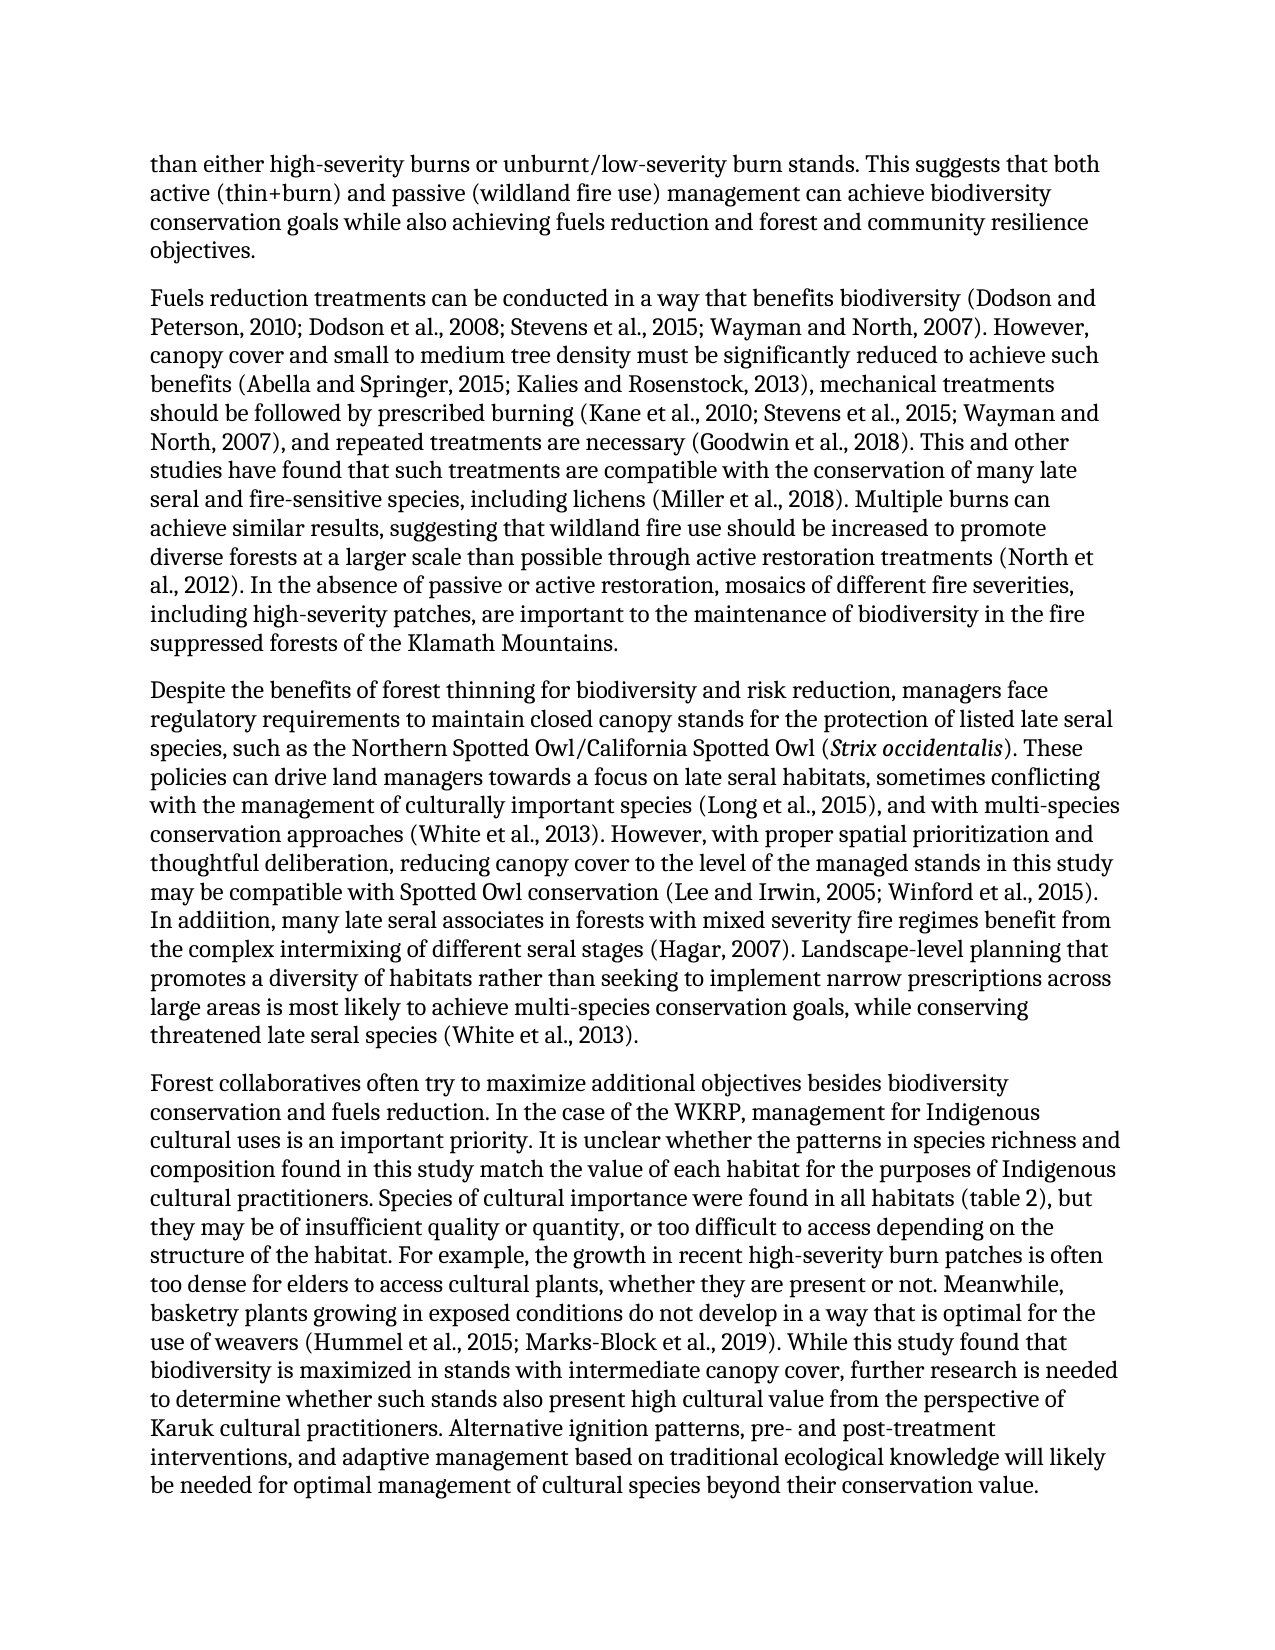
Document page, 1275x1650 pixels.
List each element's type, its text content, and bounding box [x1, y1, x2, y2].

text Fuels reduction treatments can be conducted in a way that benefits biodiversity (Dodson and Peterson, 2010; Dodson et al., 2008; Stevens et al., 2015; Wayman and North, 2007). However, canopy cover and small to medium tree density must be significantly reduced to achieve such benefits (Abella and Springer, 2015; Kalies and Rosenstock, 2013), mechanical treatments should be followed by prescribed burning (Kane et al., 2010; Stevens et al., 2015; Wayman and North, 2007), and repeated treatments are necessary (Goodwin et al., 2018). This and other studies have found that such treatments are compatible with the conservation of many late seral and fire-sensitive species, including lichens (Miller et al., 2018). Multiple burns can achieve similar results, suggesting that wildland fire use should be increased to promote diverse forests at a larger scale than possible through active restoration treatments (North et al., 2012). In the absence of passive or active restoration, mosaics of different fire severities, including high-severity patches, are important to the maintenance of biodiversity in the fire suppressed forests of the Klamath Mountains. [150, 284, 1125, 657]
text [150, 150, 1125, 265]
text Despite the benefits of forest thinning for biodiversity and risk reduction, managers face regulatory requirements to maintain closed canopy stands for the protection of listed late seral species, such as the Northern Spotted Owl/California Spotted Owl (Strix occidentalis). These policies can drive land managers towards a focus on late seral habitats, sometimes conflicting with the management of culturally important species (Long et al., 2015), and with multi-species conservation approaches (White et al., 2013). However, with proper spatial prioritization and thoughtful deliberation, reducing canopy cover to the level of the managed stands in this study may be compatible with Spotted Owl conservation (Lee and Irwin, 2005; Winford et al., 2015). In addiition, many late seral associates in forests with mixed severity fire regimes benefit from the complex intermixing of different seral stages (Hagar, 2007). Landscape-level planning that promotes a diversity of habitats rather than seeking to implement narrow prescriptions across large areas is most likely to achieve multi-species conservation goals, while conserving threatened late seral species (White et al., 2013). [150, 676, 1125, 1050]
text Forest collaboratives often try to maximize additional objectives besides biodiversity conservation and fuels reduction. In the case of the WKRP, management for Indigenous cultural uses is an important priority. It is unclear whether the patterns in species richness and composition found in this study match the value of each habitat for the purposes of Indigenous cultural practitioners. Species of cultural importance were found in all habitats (table 2), but they may be of insufficient quality or quantity, or too difficult to access depending on the structure of the habitat. For example, the growth in recent high-severity burn patches is often too dense for elders to access cultural plants, whether they are present or not. Meanwhile, basketry plants growing in exposed conditions do not develop in a way that is optimal for the use of weavers (Hummel et al., 2015; Marks-Block et al., 2019). While this study found that biodiversity is maximized in stands with intermediate canopy cover, further research is needed to determine whether such stands also present high cultural value from the perspective of Karuk cultural practitioners. Alternative ignition patterns, pre- and post-treatment interventions, and adaptive management based on traditional ecological knowledge will likely be needed for optimal management of cultural species beyond their conservation value. [150, 1069, 1125, 1500]
